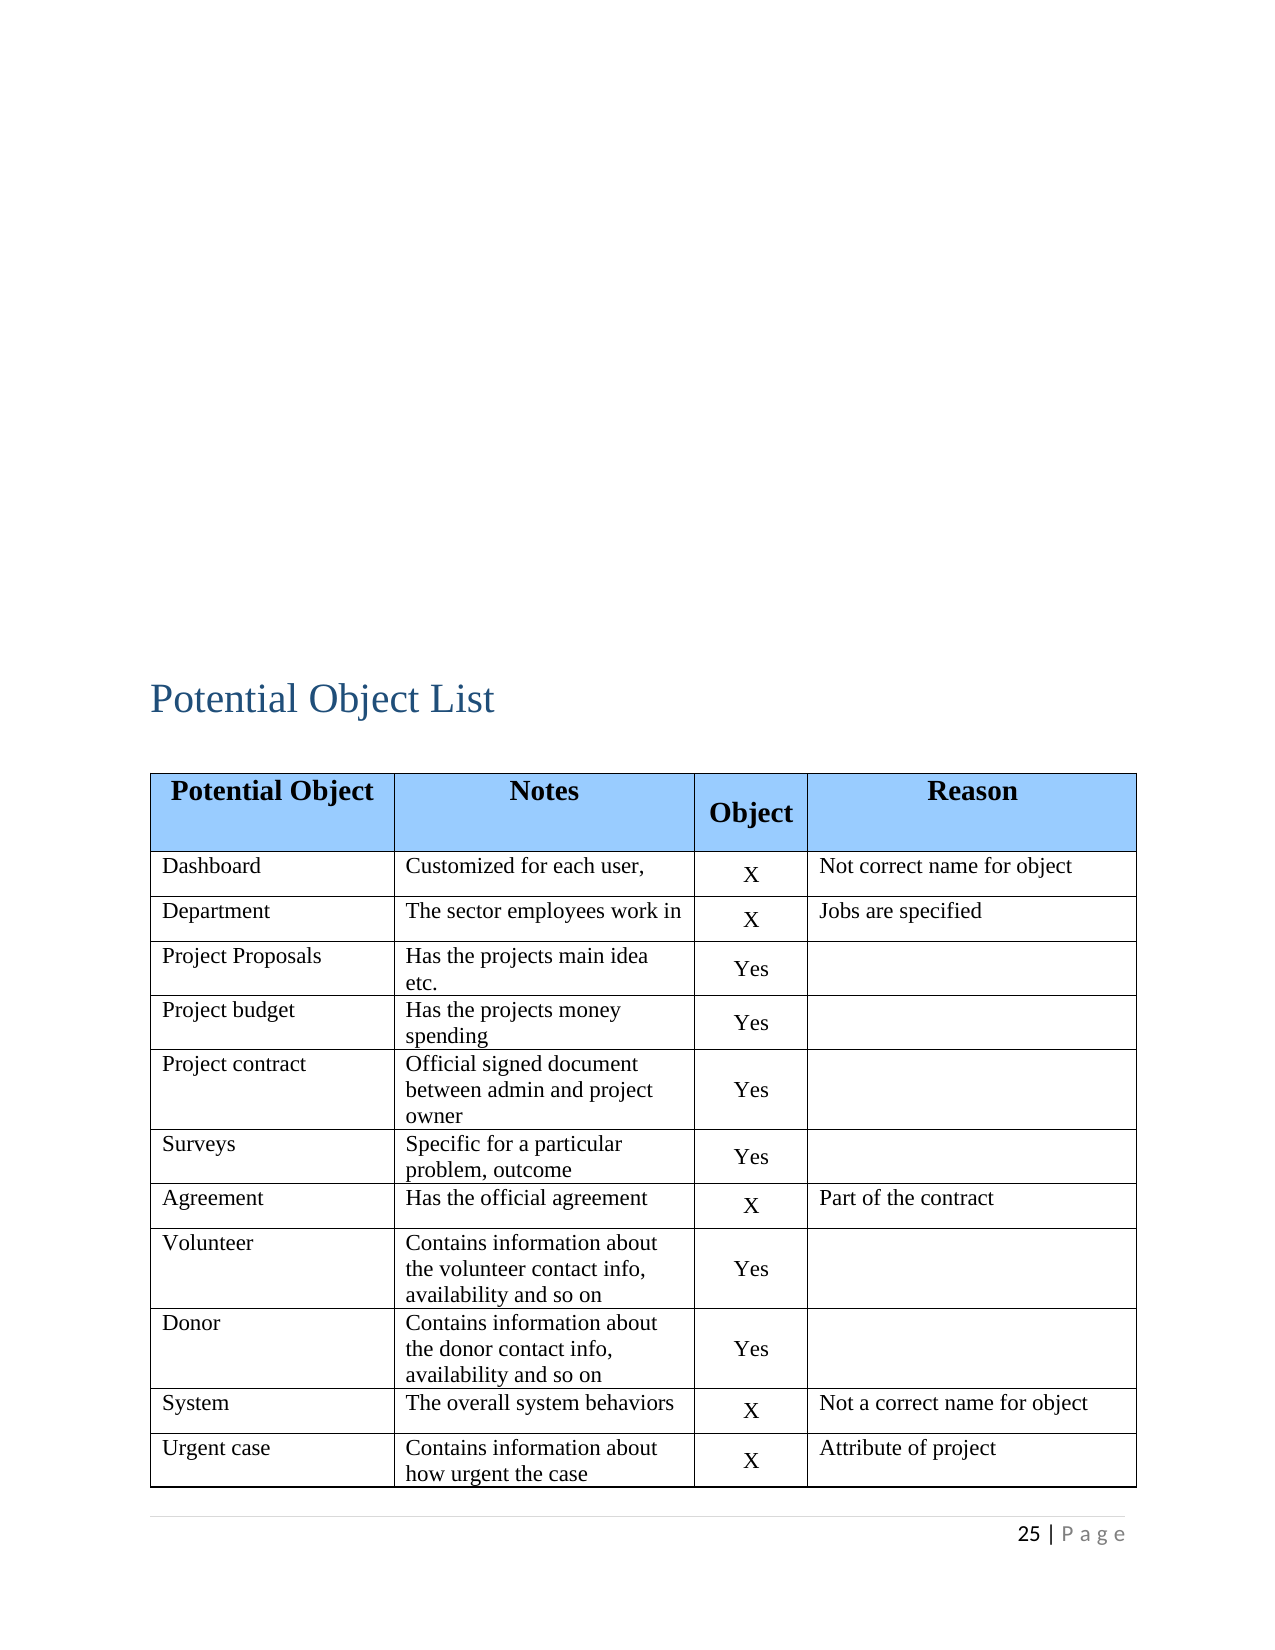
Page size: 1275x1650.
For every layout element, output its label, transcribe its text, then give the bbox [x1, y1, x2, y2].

table_cell Contains information about the donor contact info, availability and so on [395, 1309, 694, 1388]
table_cell X [695, 1434, 807, 1486]
table_cell Yes [695, 1309, 807, 1388]
table_cell Has the projects main idea etc. [395, 942, 694, 995]
table_cell Yes [695, 1050, 807, 1129]
table_cell Customized for each user, [395, 852, 694, 896]
table_cell X [695, 1389, 807, 1433]
table_cell [808, 1130, 1136, 1182]
table_cell Project contract [151, 1050, 394, 1129]
table_cell Not a correct name for object [808, 1389, 1136, 1433]
table_cell Donor [151, 1309, 394, 1388]
table_cell Yes [695, 1130, 807, 1182]
table_cell Volunteer [151, 1229, 394, 1308]
table_cell Contains information about how urgent the case [395, 1434, 694, 1486]
table_cell X [695, 852, 807, 896]
table_cell Official signed document between admin and project owner [395, 1050, 694, 1129]
table_cell Has the official agreement [395, 1184, 694, 1227]
table_cell System [151, 1389, 394, 1433]
table_cell X [695, 1184, 807, 1227]
table_cell Yes [695, 1229, 807, 1308]
table_cell Part of the contract [808, 1184, 1136, 1227]
table_header Potential Object [151, 774, 394, 851]
subtitle Potential Object List [150, 674, 1125, 722]
table_cell Yes [695, 942, 807, 995]
table_cell The sector employees work in [395, 897, 694, 941]
table_cell X [695, 897, 807, 941]
table_cell Dashboard [151, 852, 394, 896]
table_cell Attribute of project [808, 1434, 1136, 1486]
table_cell [808, 1050, 1136, 1129]
table_cell Has the projects money spending [395, 996, 694, 1049]
table_cell Not correct name for object [808, 852, 1136, 896]
table_cell [808, 942, 1136, 995]
table_cell The overall system behaviors [395, 1389, 694, 1433]
table_cell Department [151, 897, 394, 941]
table_cell Surveys [151, 1130, 394, 1182]
table_cell Contains information about the volunteer contact info, availability and so on [395, 1229, 694, 1308]
table_header Reason [808, 774, 1136, 851]
table_header Notes [395, 774, 694, 851]
table_cell Specific for a particular problem, outcome [395, 1130, 694, 1182]
table_cell Urgent case [151, 1434, 394, 1486]
table_cell [808, 996, 1136, 1049]
table_cell [808, 1229, 1136, 1308]
table_cell Project budget [151, 996, 394, 1049]
table_header Object [695, 774, 807, 851]
table_cell Yes [695, 996, 807, 1049]
table_cell Jobs are specified [808, 897, 1136, 941]
table_cell Project Proposals [151, 942, 394, 995]
table_cell [808, 1309, 1136, 1388]
table_cell Agreement [151, 1184, 394, 1227]
